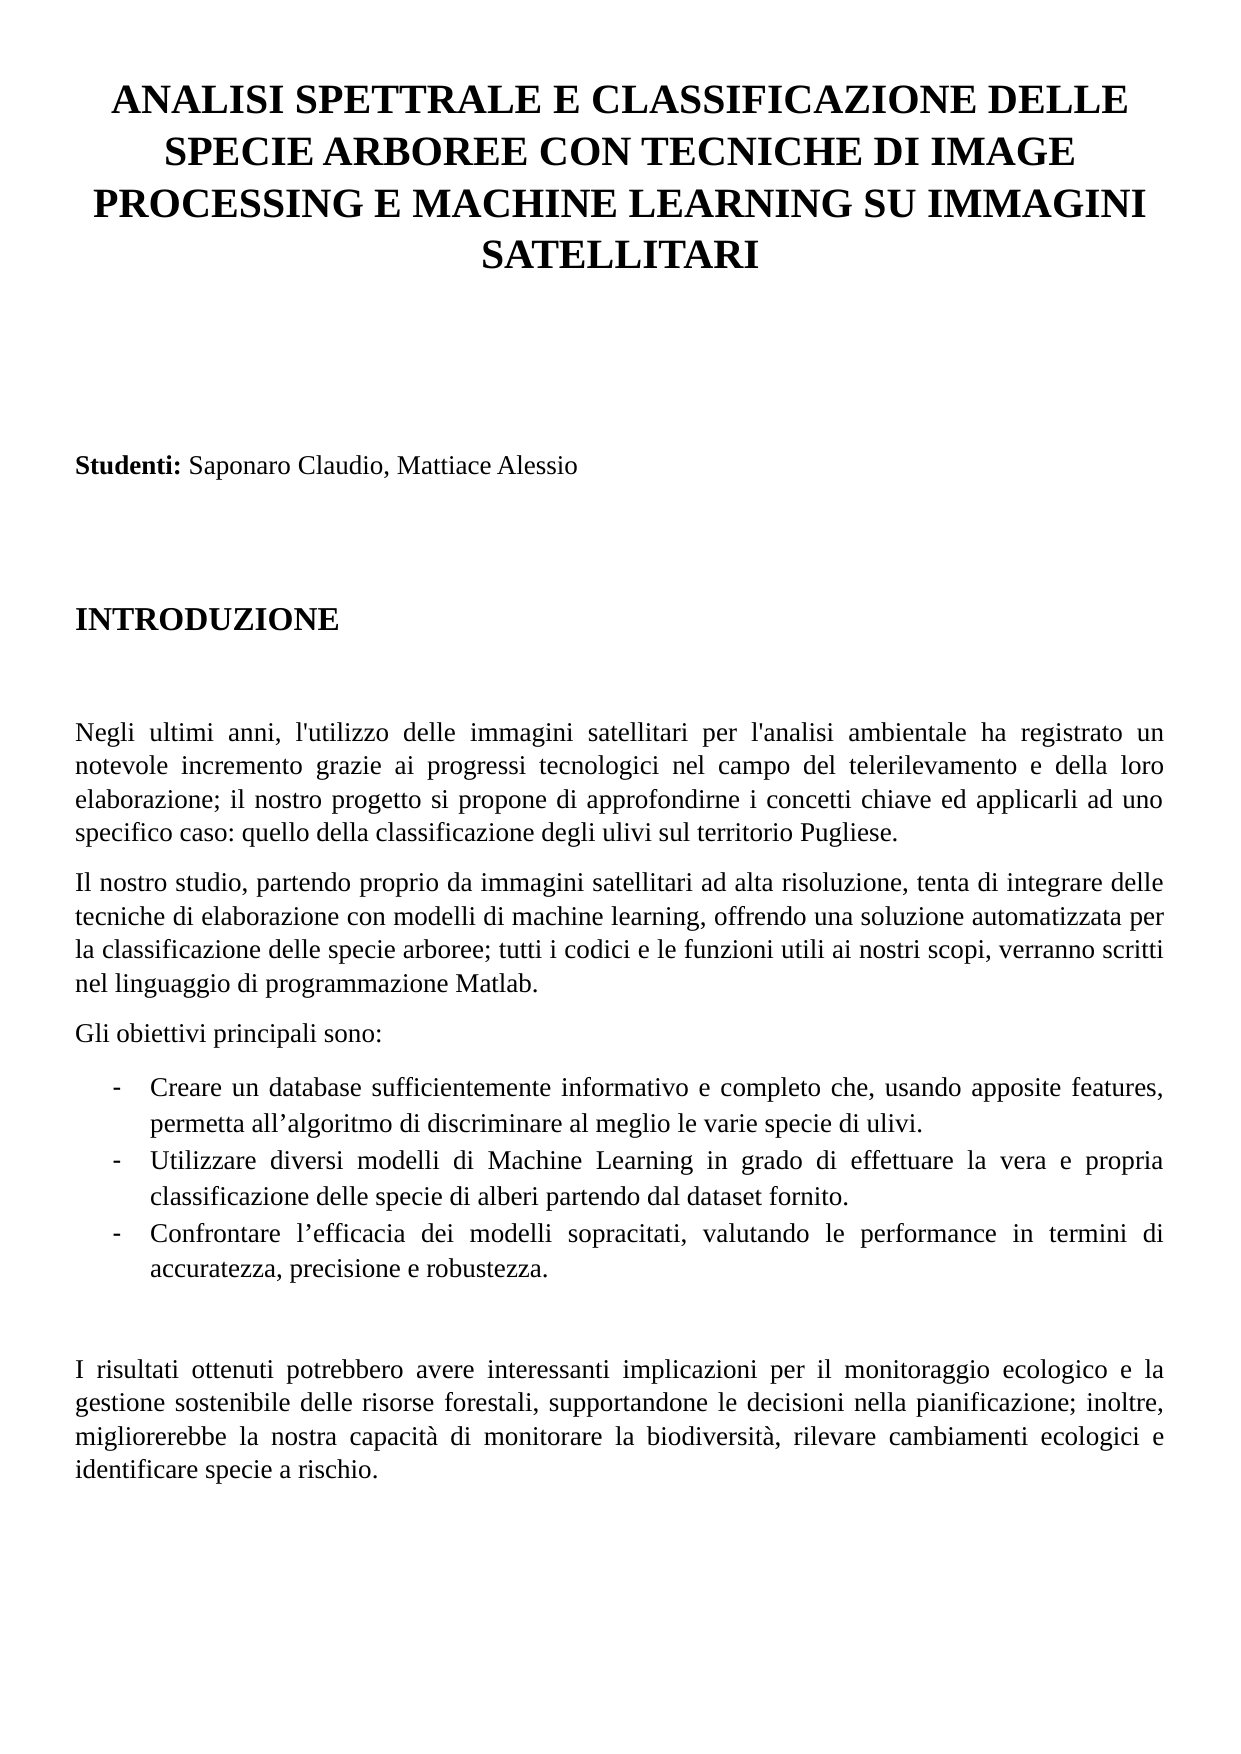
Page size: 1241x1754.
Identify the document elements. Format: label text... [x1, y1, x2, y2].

list Creare un database sufficientemente informativo e completo che, usando apposite features, permetta all’algoritmo di discriminare al meglio le varie specie di ulivi. [112, 1067, 1165, 1138]
list Confrontare l’efficacia dei modelli sopracitati, valutando le performance in termini di accuratezza, precisione e robustezza. [112, 1213, 1165, 1283]
text I risultati ottenuti potrebbero avere interessanti implicazioni per il monitoraggio ecologico e la gestione sostenibile delle risorse forestali, supportandone le decisioni nella pianificazione; inoltre, migliorerebbe la nostra capacità di monitorare la biodiversità, rilevare cambiamenti ecologici e identificare specie a rischio. [75, 1353, 1165, 1484]
text Negli ultimi anni, l'utilizzo delle immagini satellitari per l'analisi ambientale ha registrato un notevole incremento grazie ai progressi tecnologici nel campo del telerilevamento e della loro elaborazione; il nostro progetto si propone di approfondirne i concetti chiave ed applicarli ad uno specifico caso: quello della classificazione degli ulivi sul territorio Pugliese. [75, 716, 1165, 847]
text ANALISI SPETTRALE E CLASSIFICAZIONE DELLE SPECIE ARBOREE CON TECNICHE DI IMAGE PROCESSING E MACHINE LEARNING SU IMMAGINI SATELLITARI [75, 75, 1165, 278]
text INTRODUZIONE [75, 599, 1165, 638]
text Il nostro studio, partendo proprio da immagini satellitari ad alta risoluzione, tenta di integrare delle tecniche di elaborazione con modelli di machine learning, offrendo una soluzione automatizzata per la classificazione delle specie arboree; tutti i codici e le funzioni utili ai nostri scopi, verranno scritti nel linguaggio di programmazione Matlab. [75, 866, 1165, 998]
list Utilizzare diversi modelli di Machine Learning in grado di effettuare la vera e propria classificazione delle specie di alberi partendo dal dataset fornito. [112, 1140, 1165, 1211]
text Studenti: Saponaro Claudio, Mattiace Alessio [75, 449, 1165, 480]
text Gli obiettivi principali sono: [75, 1017, 1165, 1048]
